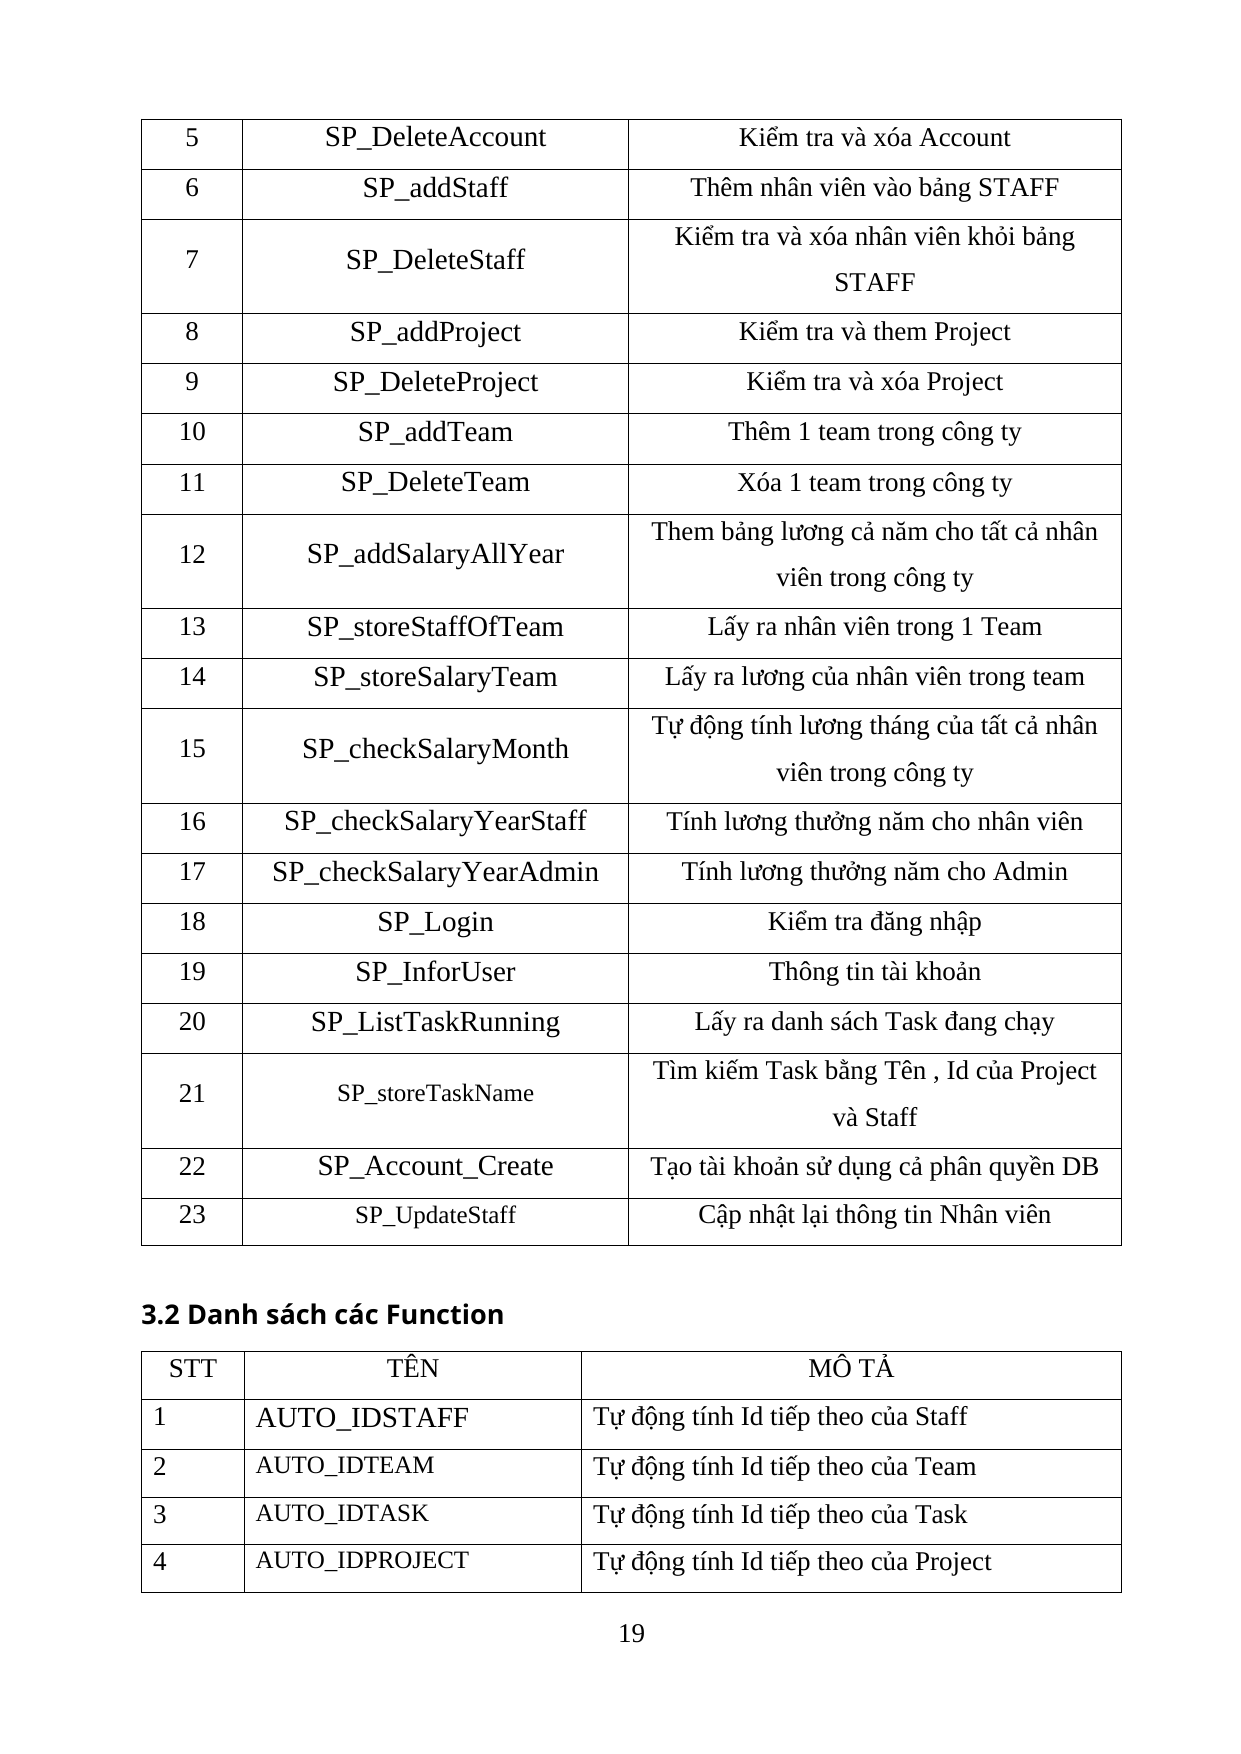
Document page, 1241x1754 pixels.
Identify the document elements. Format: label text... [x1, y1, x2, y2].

table_cell 10 [142, 414, 242, 463]
table_cell SP_InforUser [243, 954, 628, 1003]
table_cell SP_ListTaskRunning [243, 1004, 628, 1053]
table_cell 5 [142, 120, 242, 169]
table_cell SP_checkSalaryYearAdmin [243, 854, 628, 903]
table_cell 3 [142, 1498, 244, 1544]
table_cell SP_addProject [243, 314, 628, 363]
table_cell SP_Login [243, 904, 628, 953]
table_cell SP_addStaff [243, 170, 628, 219]
table_cell Thêm nhân viên vào bảng STAFF [629, 170, 1121, 219]
table_cell 13 [142, 609, 242, 658]
table_cell Tự động tính Id tiếp theo của Project [582, 1545, 1121, 1592]
table_cell 14 [142, 659, 242, 708]
table_cell 23 [142, 1199, 242, 1245]
table_cell 20 [142, 1004, 242, 1053]
table_cell AUTO_IDTASK [245, 1498, 581, 1544]
subtitle 3.2 Danh sách các Function [141, 1296, 1122, 1333]
table_cell Kiểm tra và xóa Account [629, 120, 1121, 169]
table_cell SP_addSalaryAllYear [243, 515, 628, 608]
table_cell SP_storeTaskName [243, 1054, 628, 1147]
table_cell SP_storeSalaryTeam [243, 659, 628, 708]
table_cell Kiểm tra và them Project [629, 314, 1121, 363]
table_cell 8 [142, 314, 242, 363]
table_cell SP_checkSalaryYearStaff [243, 804, 628, 853]
table_cell SP_checkSalaryMonth [243, 709, 628, 802]
table_cell SP_Account_Create [243, 1149, 628, 1197]
table_cell 15 [142, 709, 242, 802]
table_cell Cập nhật lại thông tin Nhân viên [629, 1199, 1121, 1245]
table_cell SP_UpdateStaff [243, 1199, 628, 1245]
table_cell Tạo tài khoản sử dụng cả phân quyền DB [629, 1149, 1121, 1197]
table_cell 18 [142, 904, 242, 953]
table_cell Tìm kiếm Task bằng Tên , Id của Project và Staff [629, 1054, 1121, 1147]
table_cell 22 [142, 1149, 242, 1197]
table_cell Lấy ra lương của nhân viên trong team [629, 659, 1121, 708]
table_cell Thông tin tài khoản [629, 954, 1121, 1003]
table_cell SP_DeleteProject [243, 364, 628, 413]
table_cell AUTO_IDTEAM [245, 1450, 581, 1497]
table_header MÔ TẢ [582, 1352, 1121, 1399]
table_cell 6 [142, 170, 242, 219]
table_cell SP_DeleteStaff [243, 220, 628, 313]
table_cell Thêm 1 team trong công ty [629, 414, 1121, 463]
table_cell Tự động tính Id tiếp theo của Team [582, 1450, 1121, 1497]
table_cell 1 [142, 1400, 244, 1449]
table_cell Kiểm tra và xóa Project [629, 364, 1121, 413]
table_cell SP_addTeam [243, 414, 628, 463]
table_cell 19 [142, 954, 242, 1003]
table_cell Tính lương thưởng năm cho Admin [629, 854, 1121, 903]
table_cell Tự động tính Id tiếp theo của Staff [582, 1400, 1121, 1449]
table_cell AUTO_IDSTAFF [245, 1400, 581, 1449]
table_cell 21 [142, 1054, 242, 1147]
table_header STT [142, 1352, 244, 1399]
table_cell 9 [142, 364, 242, 413]
table_cell 2 [142, 1450, 244, 1497]
table_cell Tính lương thưởng năm cho nhân viên [629, 804, 1121, 853]
table_cell Kiểm tra đăng nhập [629, 904, 1121, 953]
table_cell 4 [142, 1545, 244, 1592]
table_cell SP_DeleteAccount [243, 120, 628, 169]
table_cell 11 [142, 465, 242, 513]
table_cell 7 [142, 220, 242, 313]
table_cell SP_DeleteTeam [243, 465, 628, 513]
table_cell 12 [142, 515, 242, 608]
table_cell Tự động tính lương tháng của tất cả nhân viên trong công ty [629, 709, 1121, 802]
table_cell Xóa 1 team trong công ty [629, 465, 1121, 513]
table_cell AUTO_IDPROJECT [245, 1545, 581, 1592]
table_cell 17 [142, 854, 242, 903]
table_cell Them bảng lương cả năm cho tất cả nhân viên trong công ty [629, 515, 1121, 608]
table_header TÊN [245, 1352, 581, 1399]
table_cell 16 [142, 804, 242, 853]
table_cell Lấy ra danh sách Task đang chạy [629, 1004, 1121, 1053]
table_cell Tự động tính Id tiếp theo của Task [582, 1498, 1121, 1544]
table_cell Kiểm tra và xóa nhân viên khỏi bảng STAFF [629, 220, 1121, 313]
table_cell Lấy ra nhân viên trong 1 Team [629, 609, 1121, 658]
table_cell SP_storeStaffOfTeam [243, 609, 628, 658]
